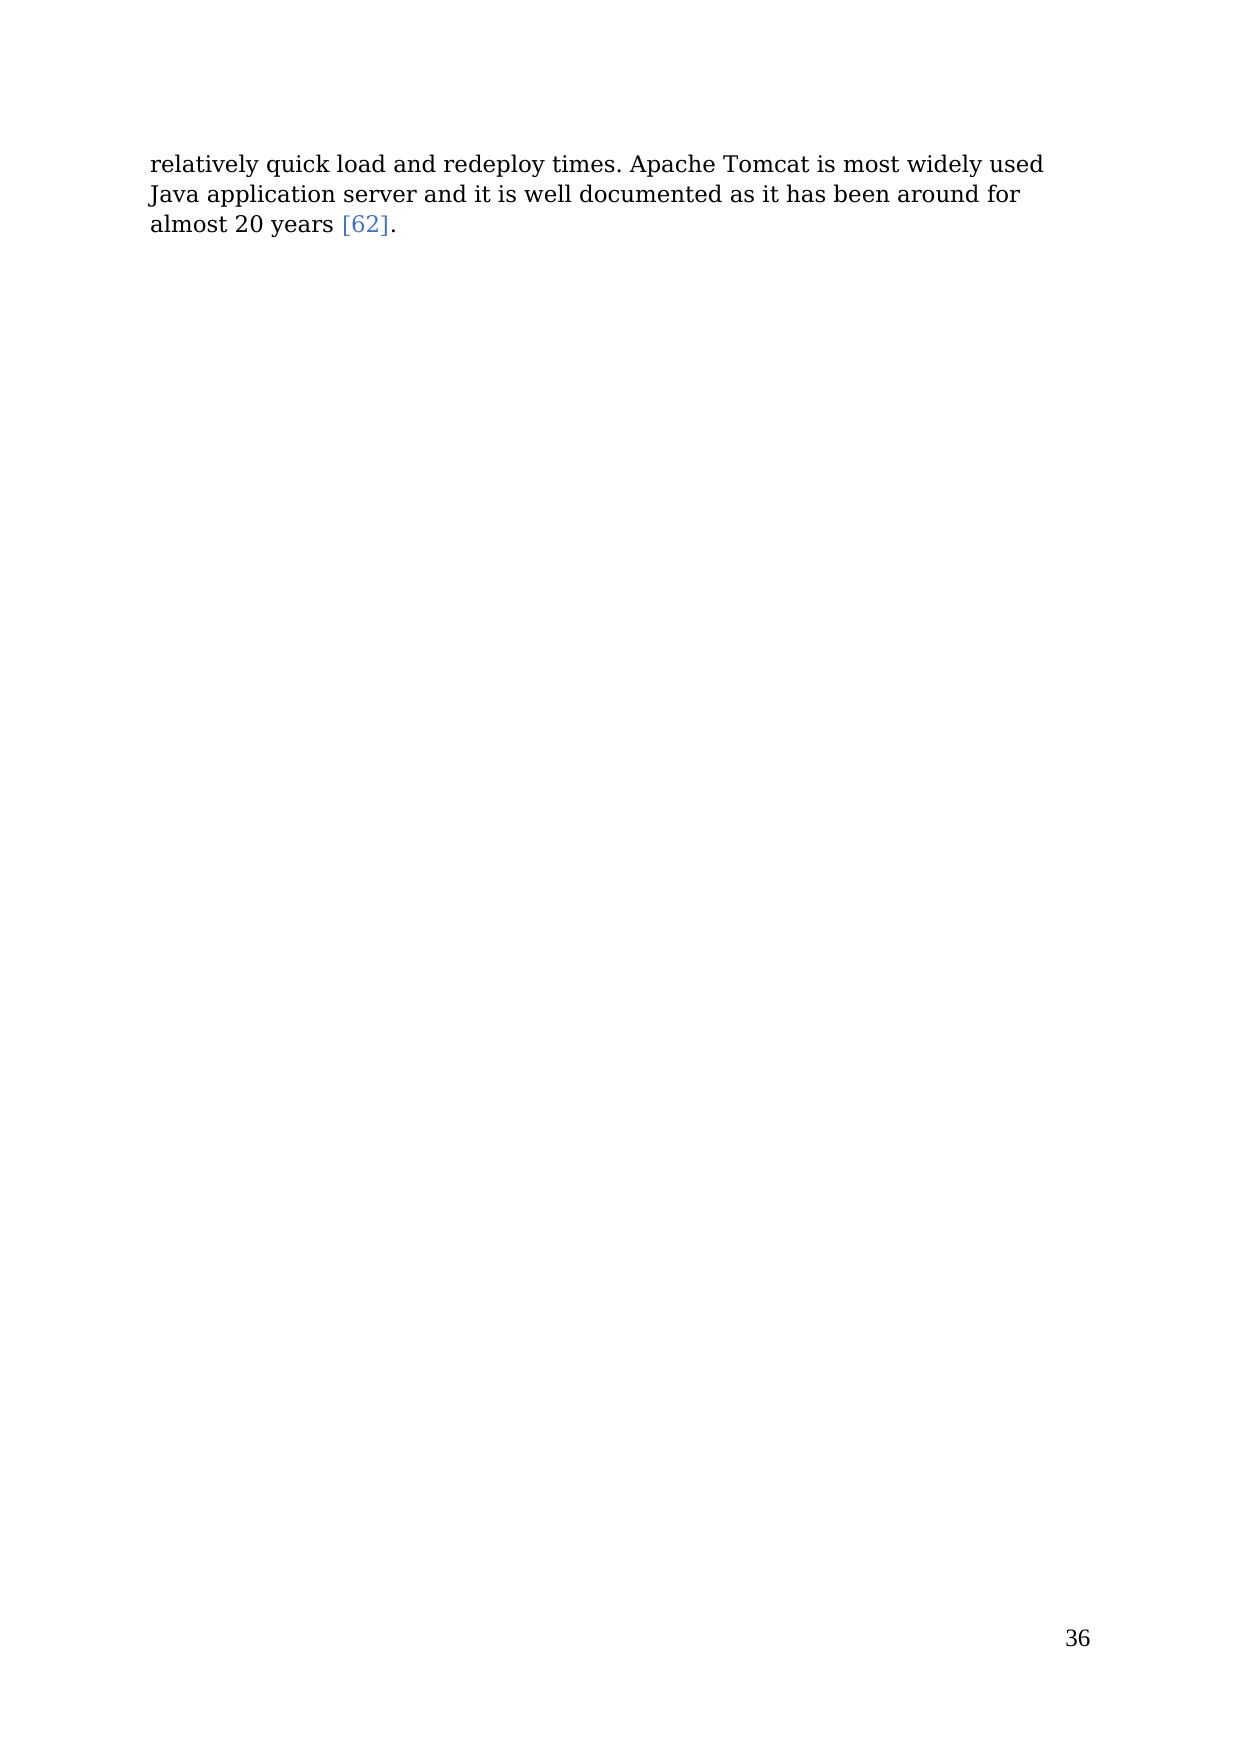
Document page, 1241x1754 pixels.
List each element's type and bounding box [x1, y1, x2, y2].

text [150, 150, 1090, 237]
